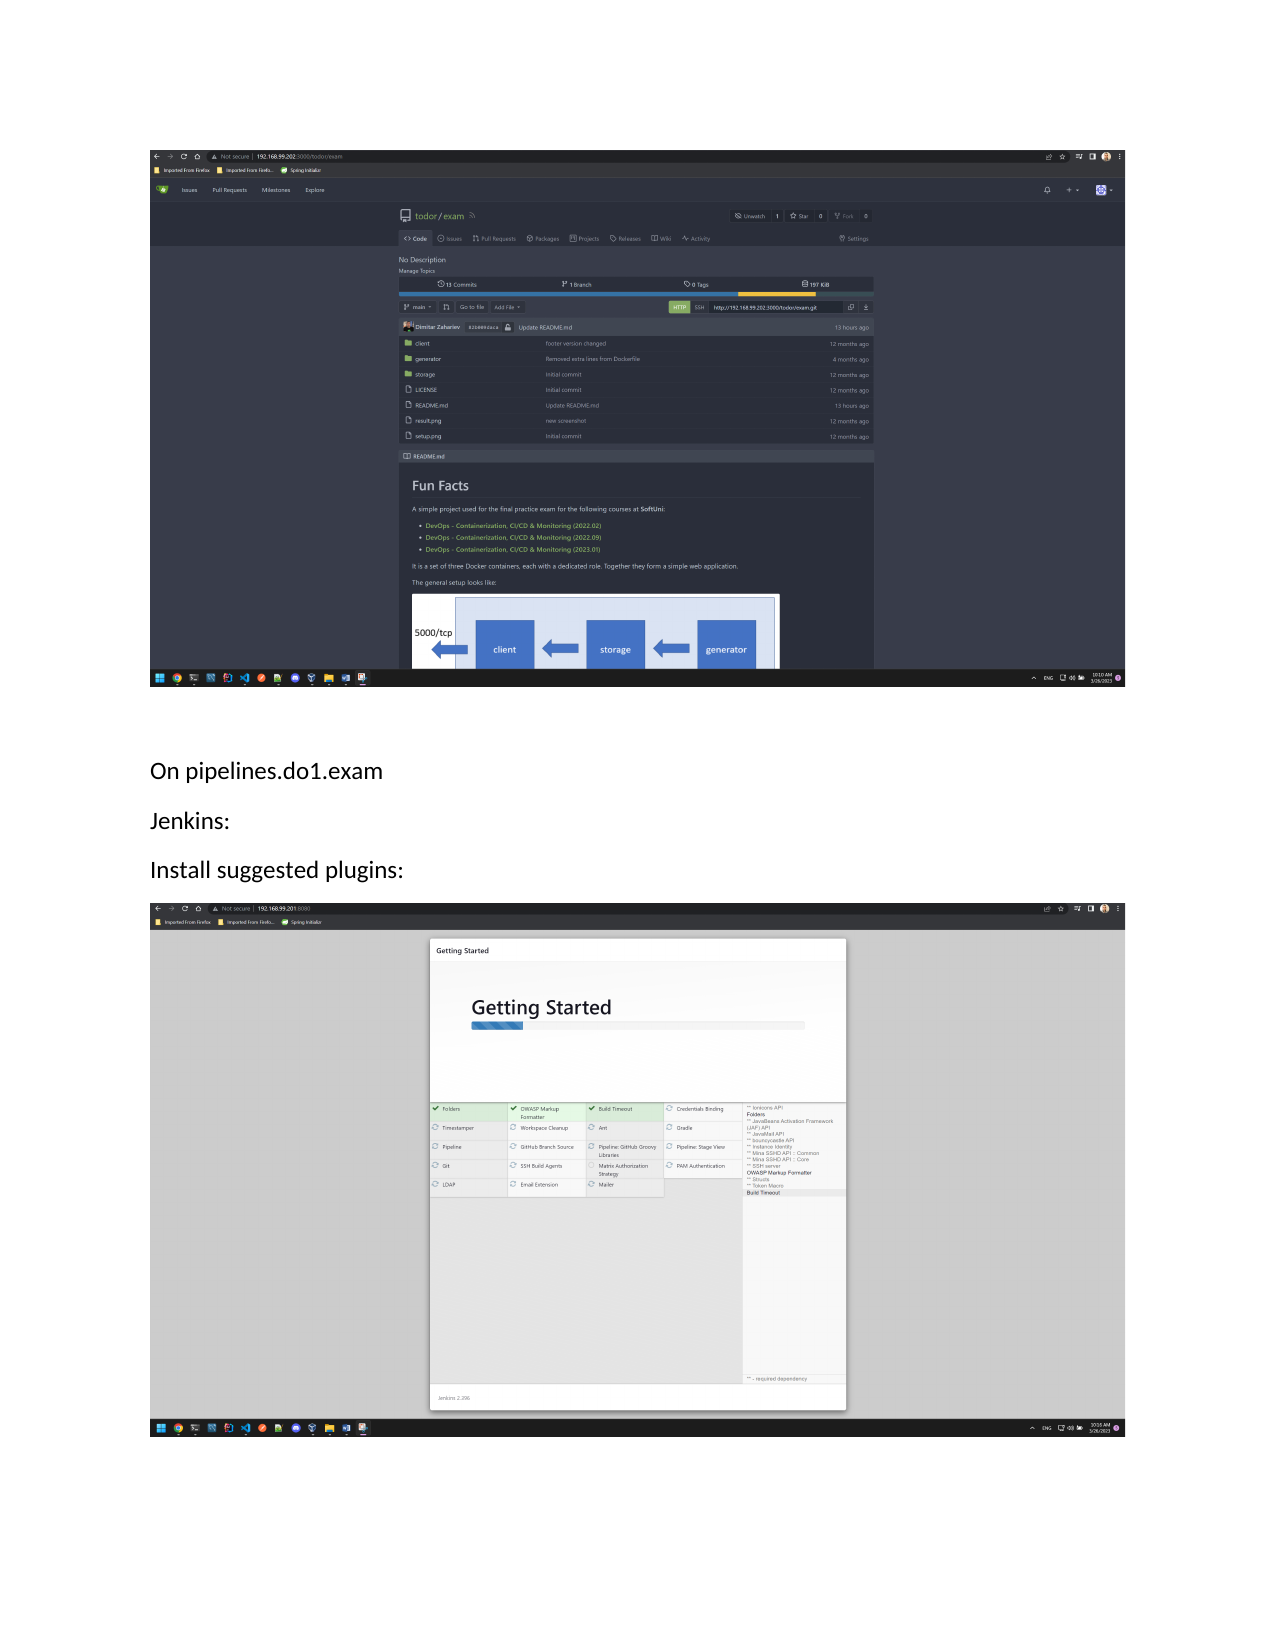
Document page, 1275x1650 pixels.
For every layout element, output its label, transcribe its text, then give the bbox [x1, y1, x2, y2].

picture [150, 150, 1125, 687]
text Install suggested plugins: [150, 854, 1125, 885]
picture [150, 903, 1125, 1437]
text Jenkins: [150, 805, 1125, 835]
text On pipelines.do1.exam [150, 755, 1125, 786]
